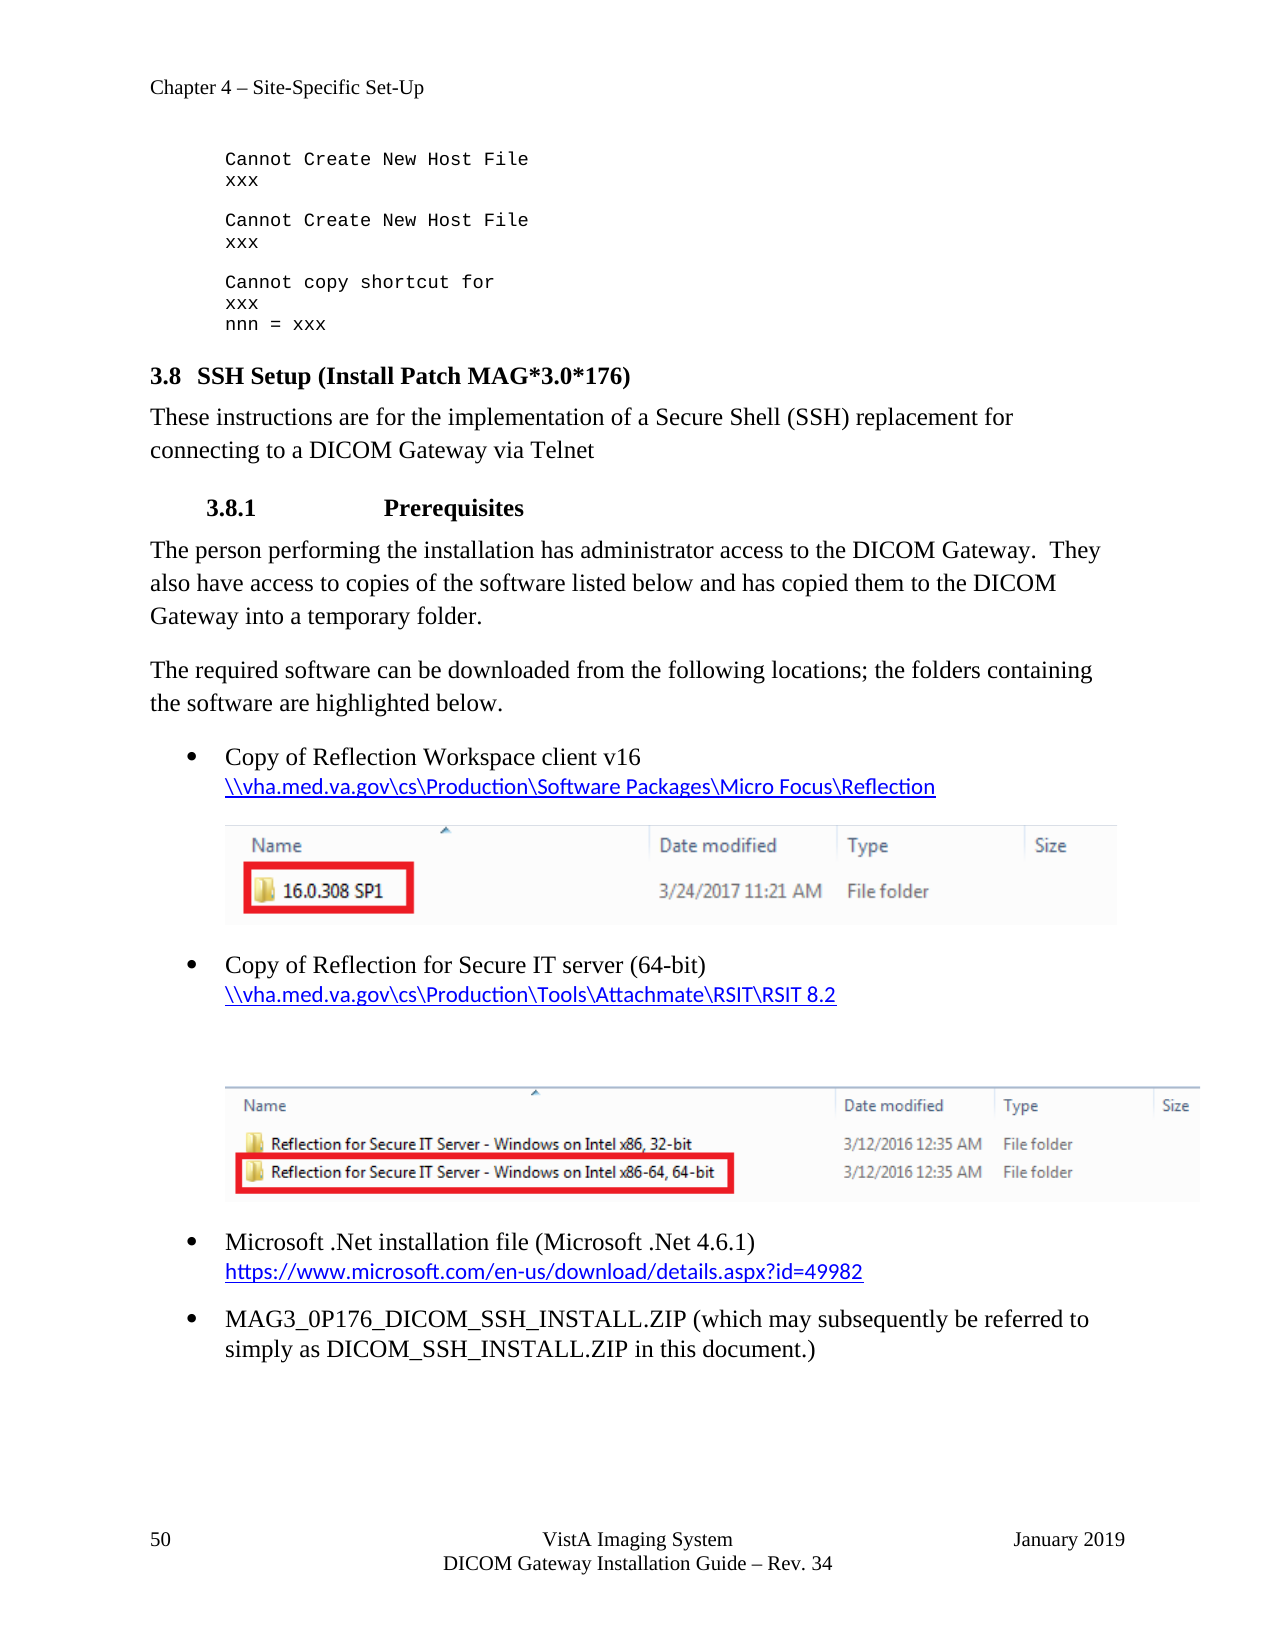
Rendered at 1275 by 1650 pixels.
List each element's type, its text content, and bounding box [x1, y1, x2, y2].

list Copy of Reflection Workspace client v16 [187, 742, 1125, 770]
text \\vha.med.va.gov\cs\Production\Software Packages\Micro Focus\Reflection [225, 772, 1125, 800]
text Cannot Create New Host File xxx [225, 150, 1125, 192]
text https://www.microsoft.com/en-us/download/details.aspx?id=49982 [225, 1257, 1125, 1285]
text Cannot Create New Host File xxx [225, 211, 1125, 254]
picture [225, 1086, 1200, 1202]
list Copy of Reflection for Secure IT server (64-bit) [187, 950, 1125, 979]
subtitle Prerequisites [206, 493, 1125, 522]
list SSH Setup (Install Patch MAG*3.0*176) [150, 361, 1125, 390]
picture [225, 825, 1118, 925]
text The person performing the installation has administrator access to the DICOM Gateway. They also have access to copies of the software listed below and has copied them to the DICOM Gateway into a temporary folder. [150, 535, 1125, 629]
list Microsoft .Net installation file (Microsoft .Net 4.6.1) [187, 1227, 1125, 1256]
list MAG3_0P176_DICOM_SSH_INSTALL.ZIP (which may subsequently be referred to simply as DICOM_SSH_INSTALL.ZIP in this document.) [187, 1304, 1125, 1363]
text These instructions are for the implementation of a Secure Shell (SSH) replacement for connecting to a DICOM Gateway via Telnet [150, 402, 1125, 464]
text \\vha.med.va.gov\cs\Production\Tools\Attachmate\RSIT\RSIT 8.2 [187, 981, 1125, 1008]
text The required software can be downloaded from the following locations; the folders containing the software are highlighted below. [150, 655, 1125, 716]
text Cannot copy shortcut for xxx nnn = xxx [225, 272, 1125, 336]
